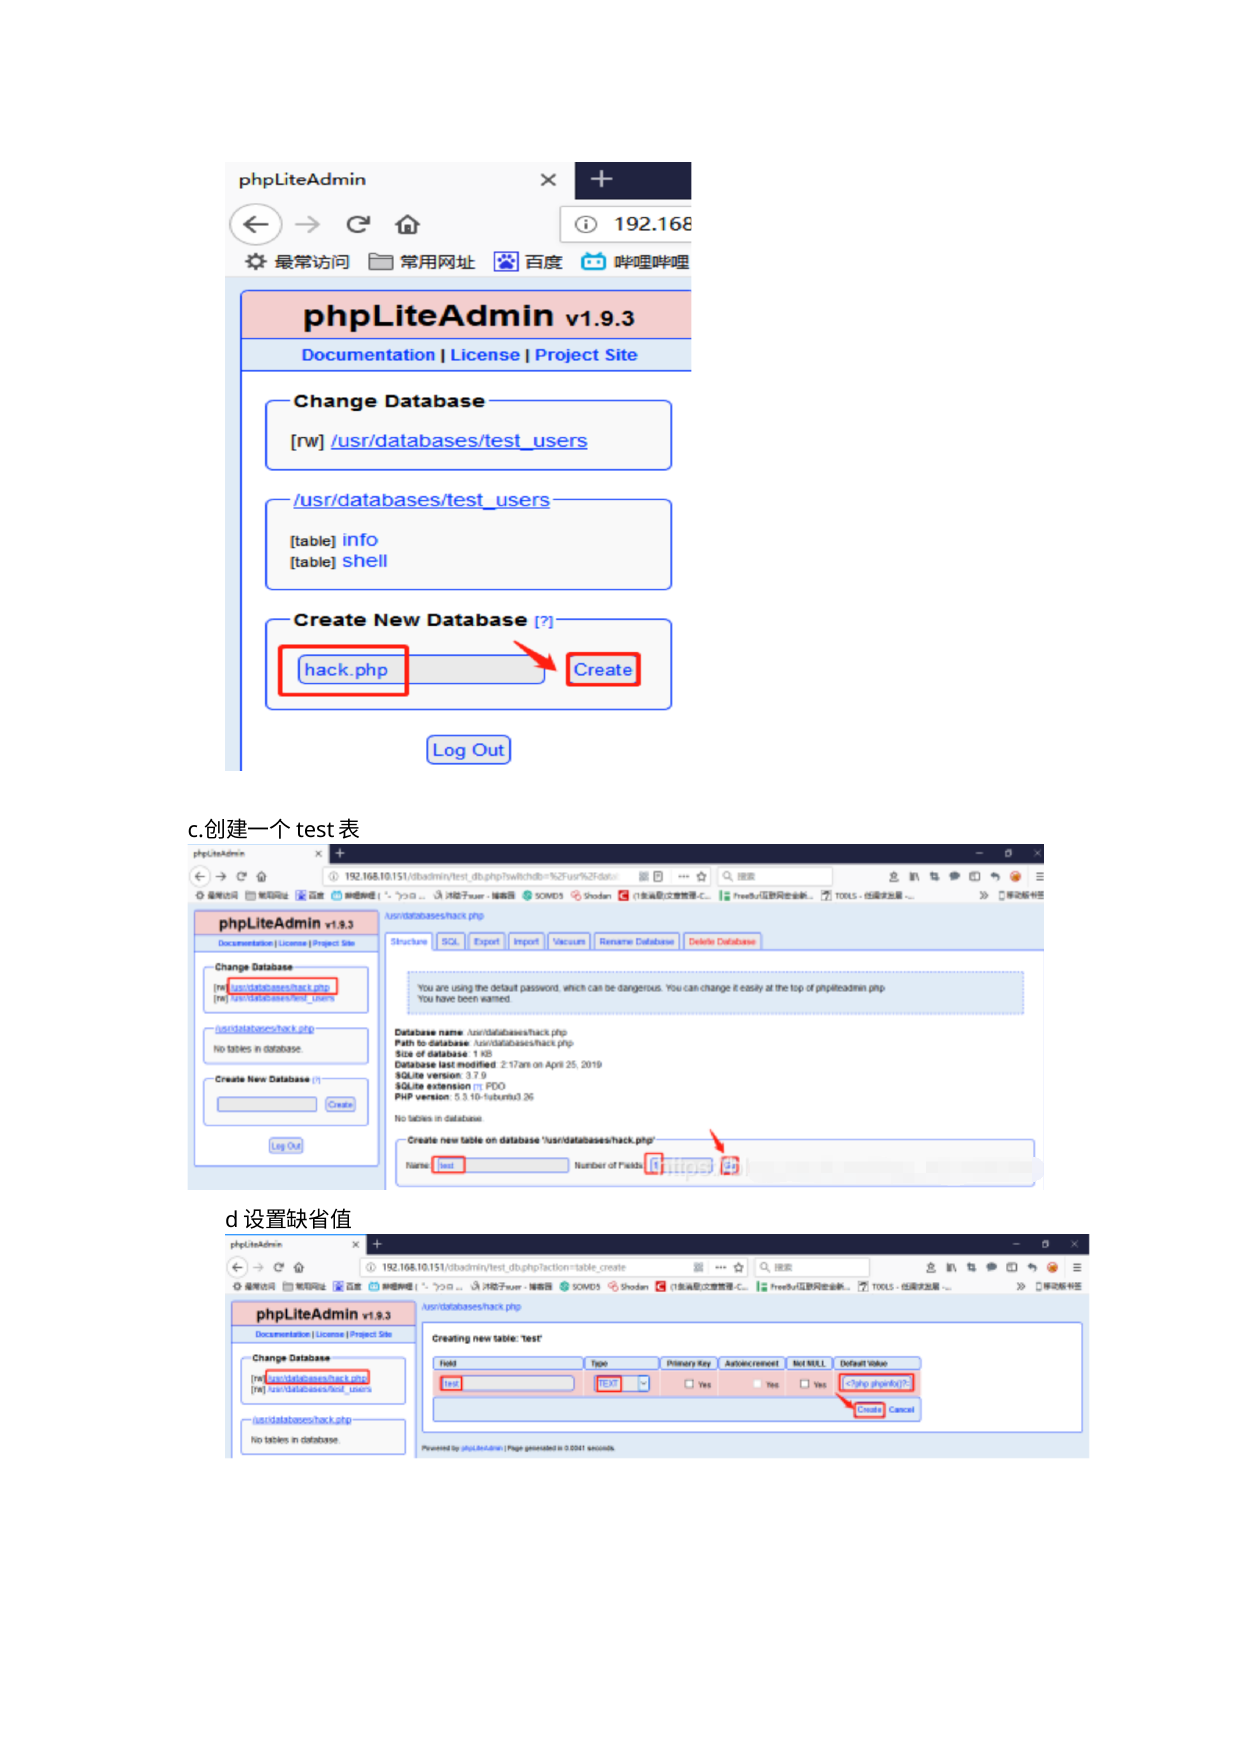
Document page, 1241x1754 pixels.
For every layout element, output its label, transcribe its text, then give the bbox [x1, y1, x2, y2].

text c.创建一个test表 [187, 812, 1053, 844]
list d设置缺省值 [225, 1202, 1053, 1234]
picture [187, 844, 1044, 1190]
picture [225, 162, 692, 771]
picture [225, 1234, 1091, 1460]
